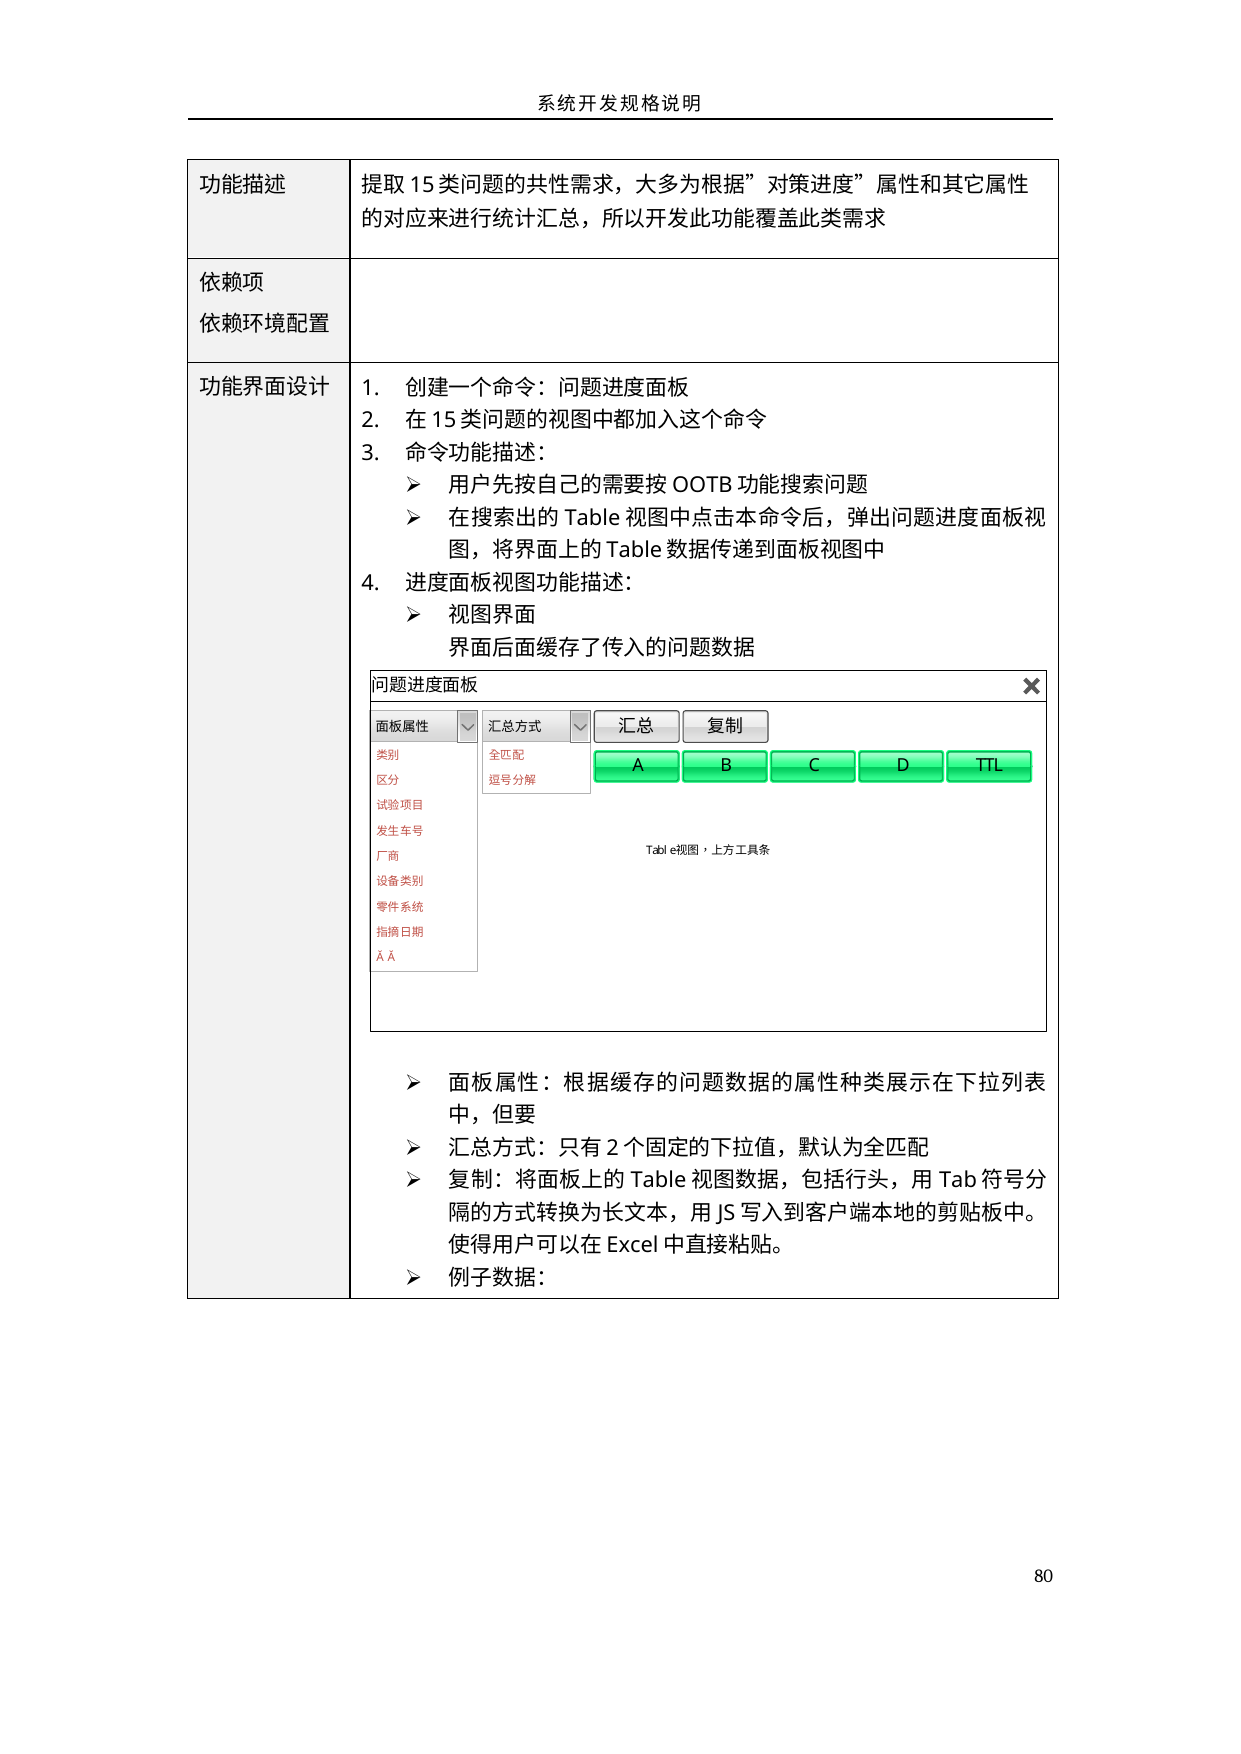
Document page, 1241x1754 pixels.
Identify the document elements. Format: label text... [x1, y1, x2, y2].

table_cell 依赖项 依赖环境配置 [188, 259, 349, 362]
table_cell [351, 259, 1058, 362]
table_cell 提取15类问题的共性需求，大多为根据”对策进度”属性和其它属性的对应来进行统计汇总，所以开发此功能覆盖此类需求 [351, 160, 1058, 257]
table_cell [351, 363, 1058, 1298]
table_cell 功能描述 [188, 160, 349, 257]
table_cell 功能界面设计 [188, 363, 349, 1298]
